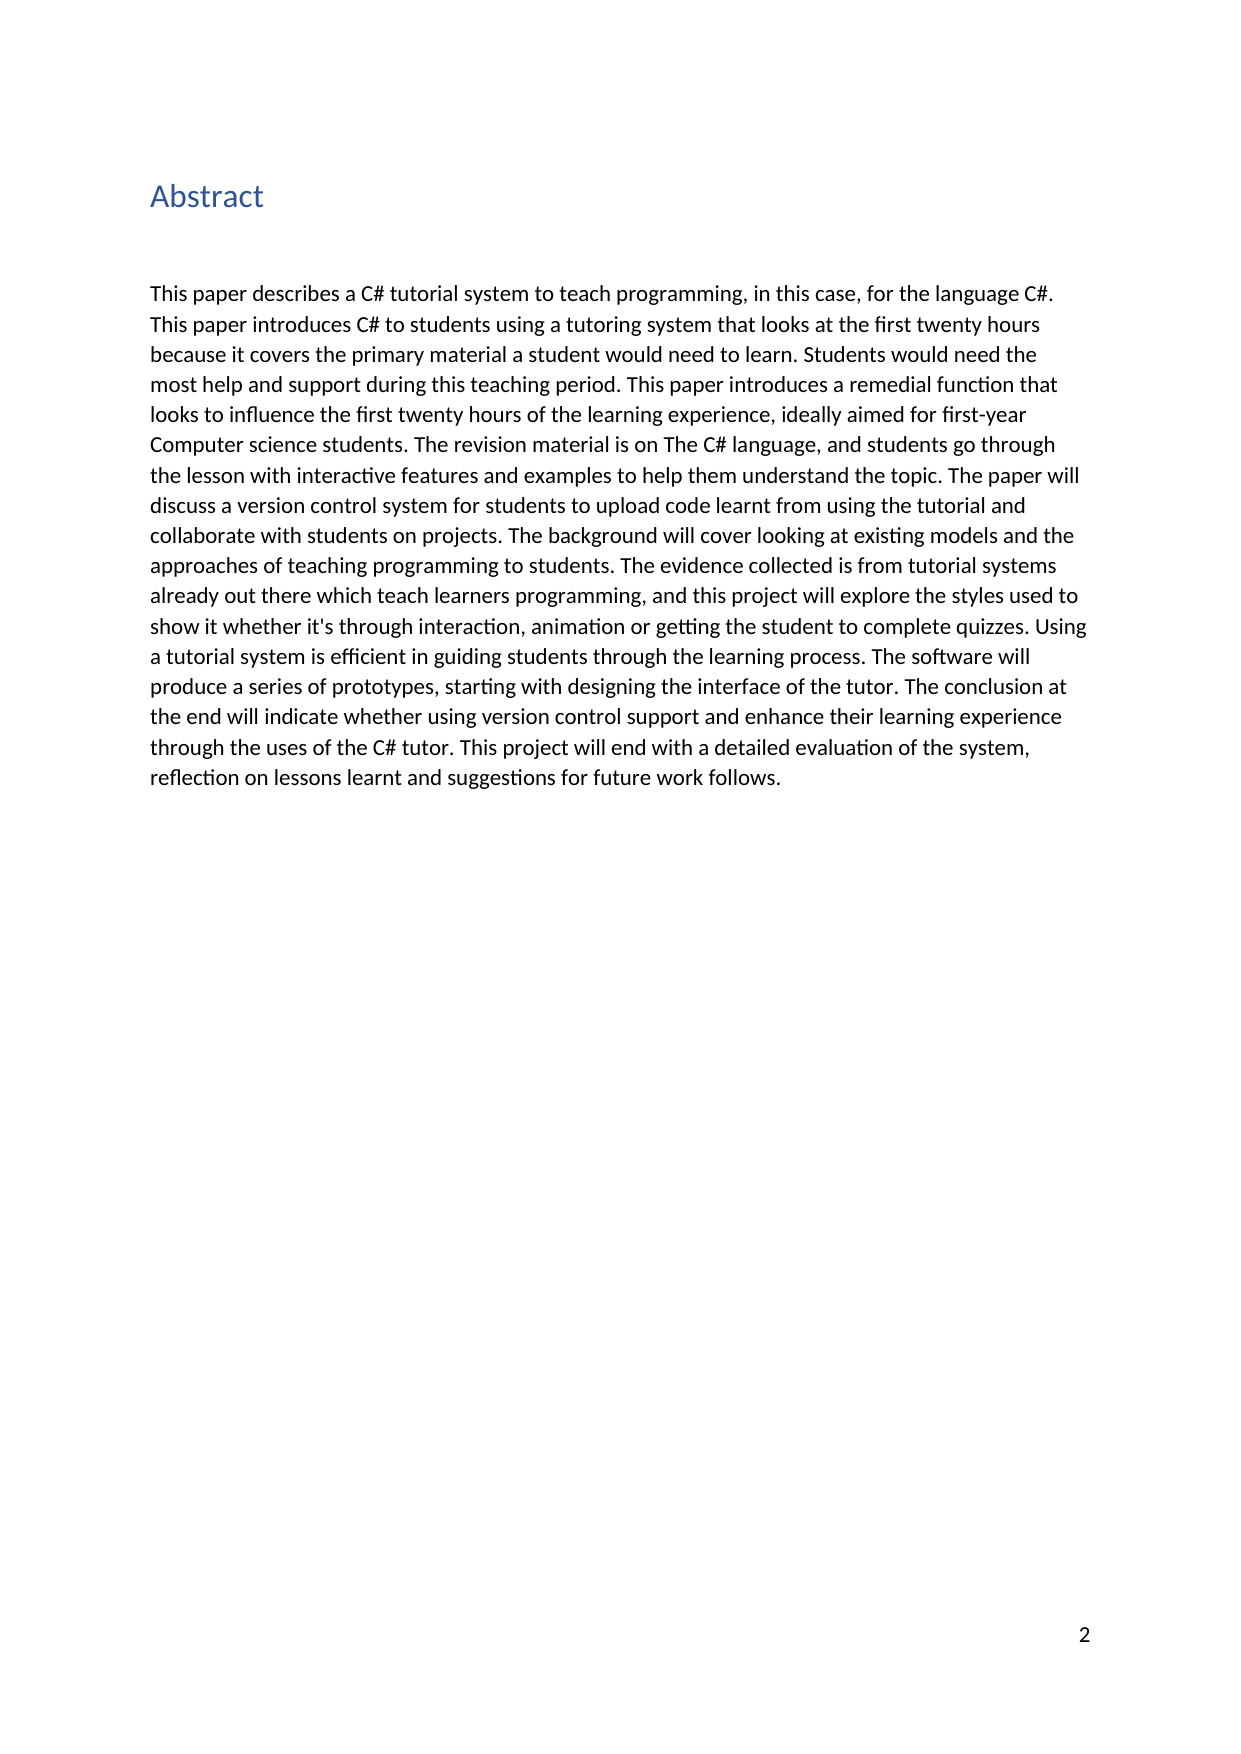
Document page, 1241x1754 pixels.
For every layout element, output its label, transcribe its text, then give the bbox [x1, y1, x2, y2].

text This paper describes a C# tutorial system to teach programming, in this case, for the language C#. This paper introduces C# to students using a tutoring system that looks at the first twenty hours because it covers the primary material a student would need to learn. Students would need the most help and support during this teaching period. This paper introduces a remedial function that looks to influence the first twenty hours of the learning experience, ideally aimed for first-year Computer science students. The revision material is on The C# language, and students go through the lesson with interactive features and examples to help them understand the topic. The paper will discuss a version control system for students to upload code learnt from using the tutorial and collaborate with students on projects. The background will cover looking at existing models and the approaches of teaching programming to students. The evidence collected is from tutorial systems already out there which teach learners programming, and this project will explore the styles used to show it whether it's through interaction, animation or getting the student to complete quizzes. Using a tutorial system is efficient in guiding students through the learning process. The software will produce a series of prototypes, starting with designing the interface of the tutor. The conclusion at the end will indicate whether using version control support and enhance their learning experience through the uses of the C# tutor. This project will end with a detailed evaluation of the system, reflection on lessons learnt and suggestions for future work follows. [150, 279, 1090, 791]
text Abstract [150, 175, 1090, 216]
